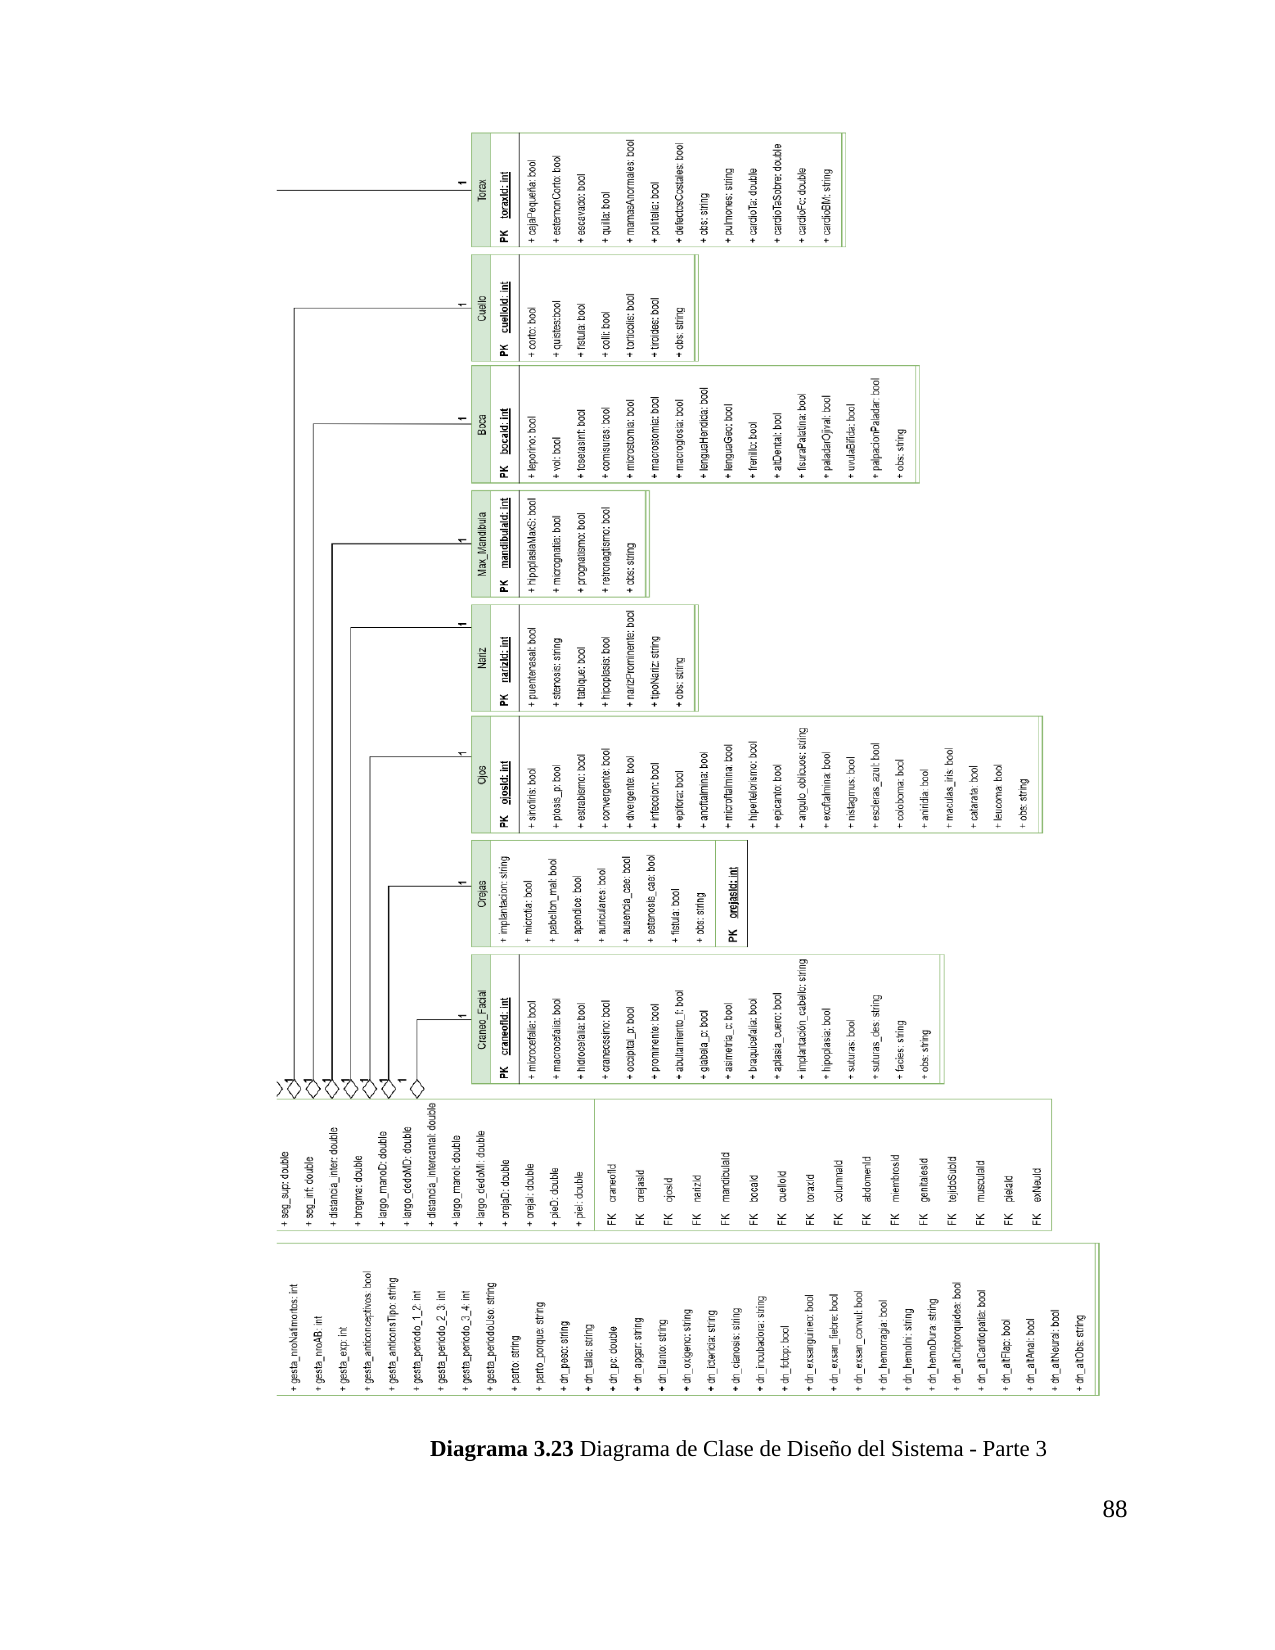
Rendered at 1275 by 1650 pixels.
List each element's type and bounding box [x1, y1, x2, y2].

picture [277, 80, 1109, 1403]
